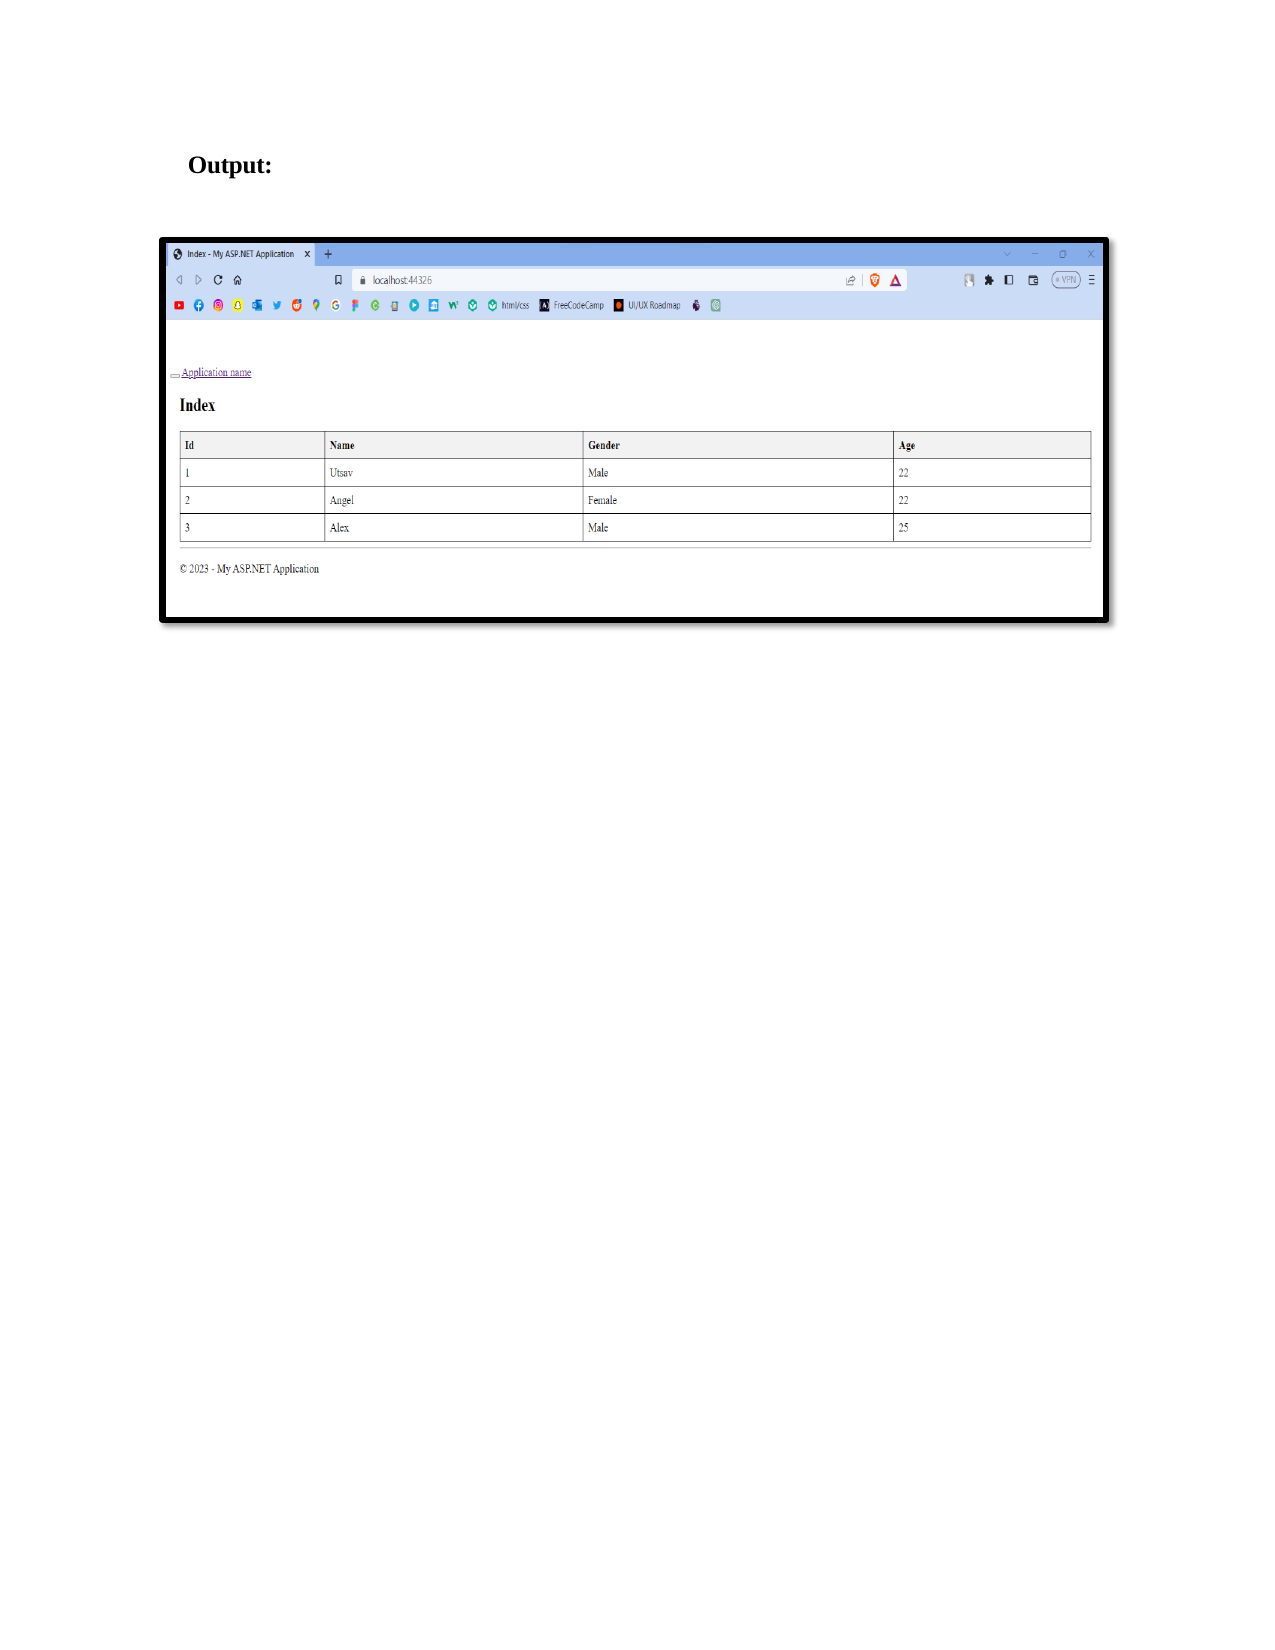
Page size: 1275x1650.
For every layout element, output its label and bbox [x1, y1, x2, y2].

picture [157, 235, 1121, 634]
